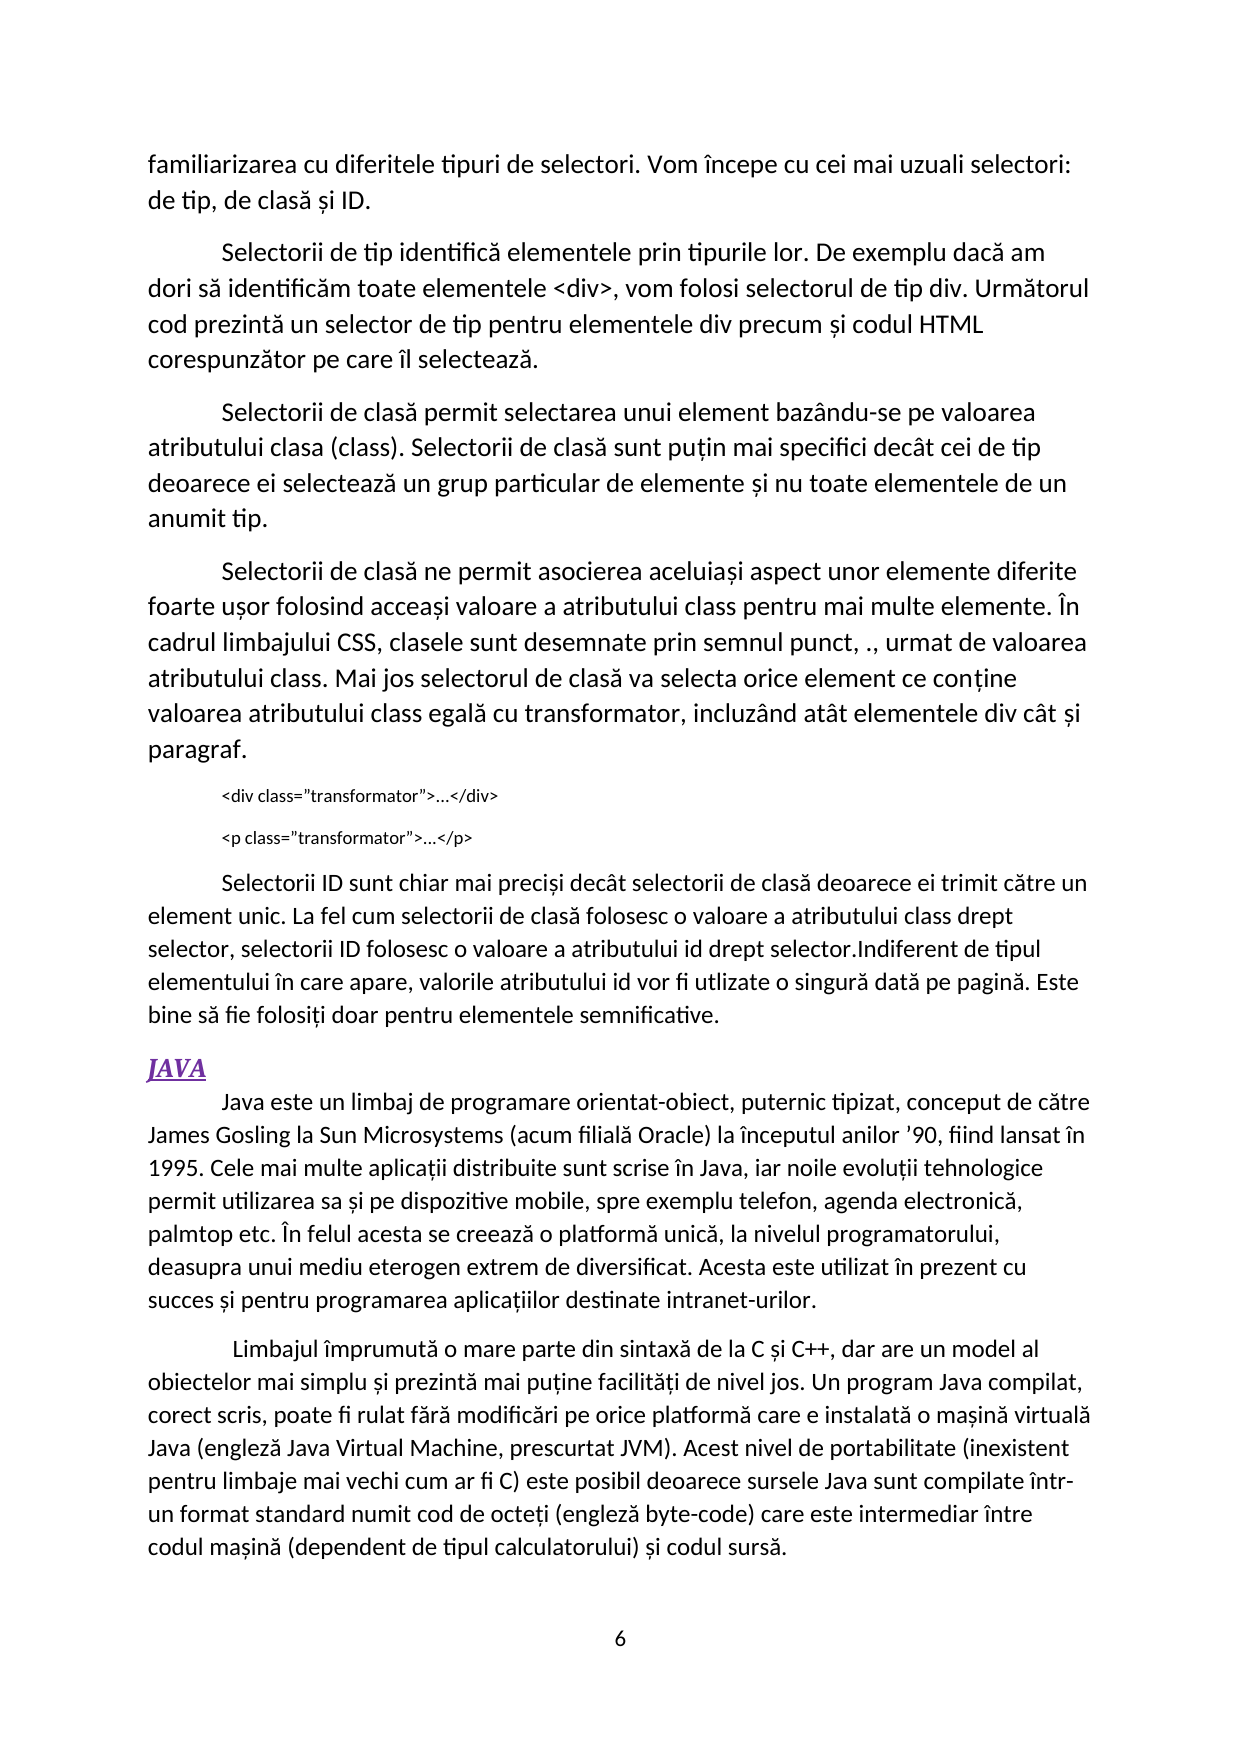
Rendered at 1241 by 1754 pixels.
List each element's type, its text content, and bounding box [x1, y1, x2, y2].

text Java este un limbaj de programare orientat-obiect, puternic tipizat, conceput de către James Gosling la Sun Microsystems (acum filială Oracle) la începutul anilor ʼ90, fiind lansat în 1995. Cele mai multe aplicații distribuite sunt scrise în Java, iar noile evoluții tehnologice permit utilizarea sa și pe dispozitive mobile, spre exemplu telefon, agenda electronică, palmtop etc. În felul acesta se creează o platformă unică, la nivelul programatorului, deasupra unui mediu eterogen extrem de diversificat. Acesta este utilizat în prezent cu succes și pentru programarea aplicațiilor destinate intranet-urilor. [148, 1086, 1093, 1314]
text Selectorii de clasă permit selectarea unui element bazându-se pe valoarea atributului clasa (class). Selectorii de clasă sunt puţin mai specifici decât cei de tip deoarece ei selectează un grup particular de elemente şi nu toate elementele de un anumit tip. [148, 395, 1093, 534]
text Selectorii de tip identifică elementele prin tipurile lor. De exemplu dacă am dori să identificăm toate elementele <div>, vom folosi selectorul de tip div. Următorul cod prezintă un selector de tip pentru elementele div precum şi codul HTML corespunzător pe care îl selectează. [148, 236, 1093, 375]
text Selectorii ID sunt chiar mai precişi decât selectorii de clasă deoarece ei trimit către un element unic. La fel cum selectorii de clasă folosesc o valoare a atributului class drept selector, selectorii ID folosesc o valoare a atributului id drept selector.Indiferent de tipul elementului în care apare, valorile atributului id vor fi utlizate o singură dată pe pagină. Este bine să fie folosiţi doar pentru elementele semnificative. [148, 867, 1093, 1029]
text <div class=”transformator”>...</div> [148, 784, 1093, 807]
subtitle JAVA [148, 1053, 1093, 1084]
text Selectorii de clasă ne permit asocierea aceluiaşi aspect unor elemente diferite foarte uşor folosind acceaşi valoare a atributului class pentru mai multe elemente. În cadrul limbajului CSS, clasele sunt desemnate prin semnul punct, ., urmat de valoarea atributului class. Mai jos selectorul de clasă va selecta orice element ce conţine valoarea atributului class egală cu transformator, incluzând atât elementele div cât şi paragraf. [148, 554, 1093, 765]
text Limbajul împrumută o mare parte din sintaxă de la C și C++, dar are un model al obiectelor mai simplu și prezintă mai puține facilități de nivel jos. Un program Java compilat, corect scris, poate fi rulat fără modificări pe orice platformă care e instalată o mașină virtuală Java (engleză Java Virtual Machine, prescurtat JVM). Acest nivel de portabilitate (inexistent pentru limbaje mai vechi cum ar fi C) este posibil deoarece sursele Java sunt compilate într-un format standard numit cod de octeți (engleză byte-code) care este intermediar între codul mașină (dependent de tipul calculatorului) și codul sursă. [148, 1333, 1093, 1561]
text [148, 148, 1093, 216]
text <p class=”transformator”>...</p> [148, 826, 1093, 849]
